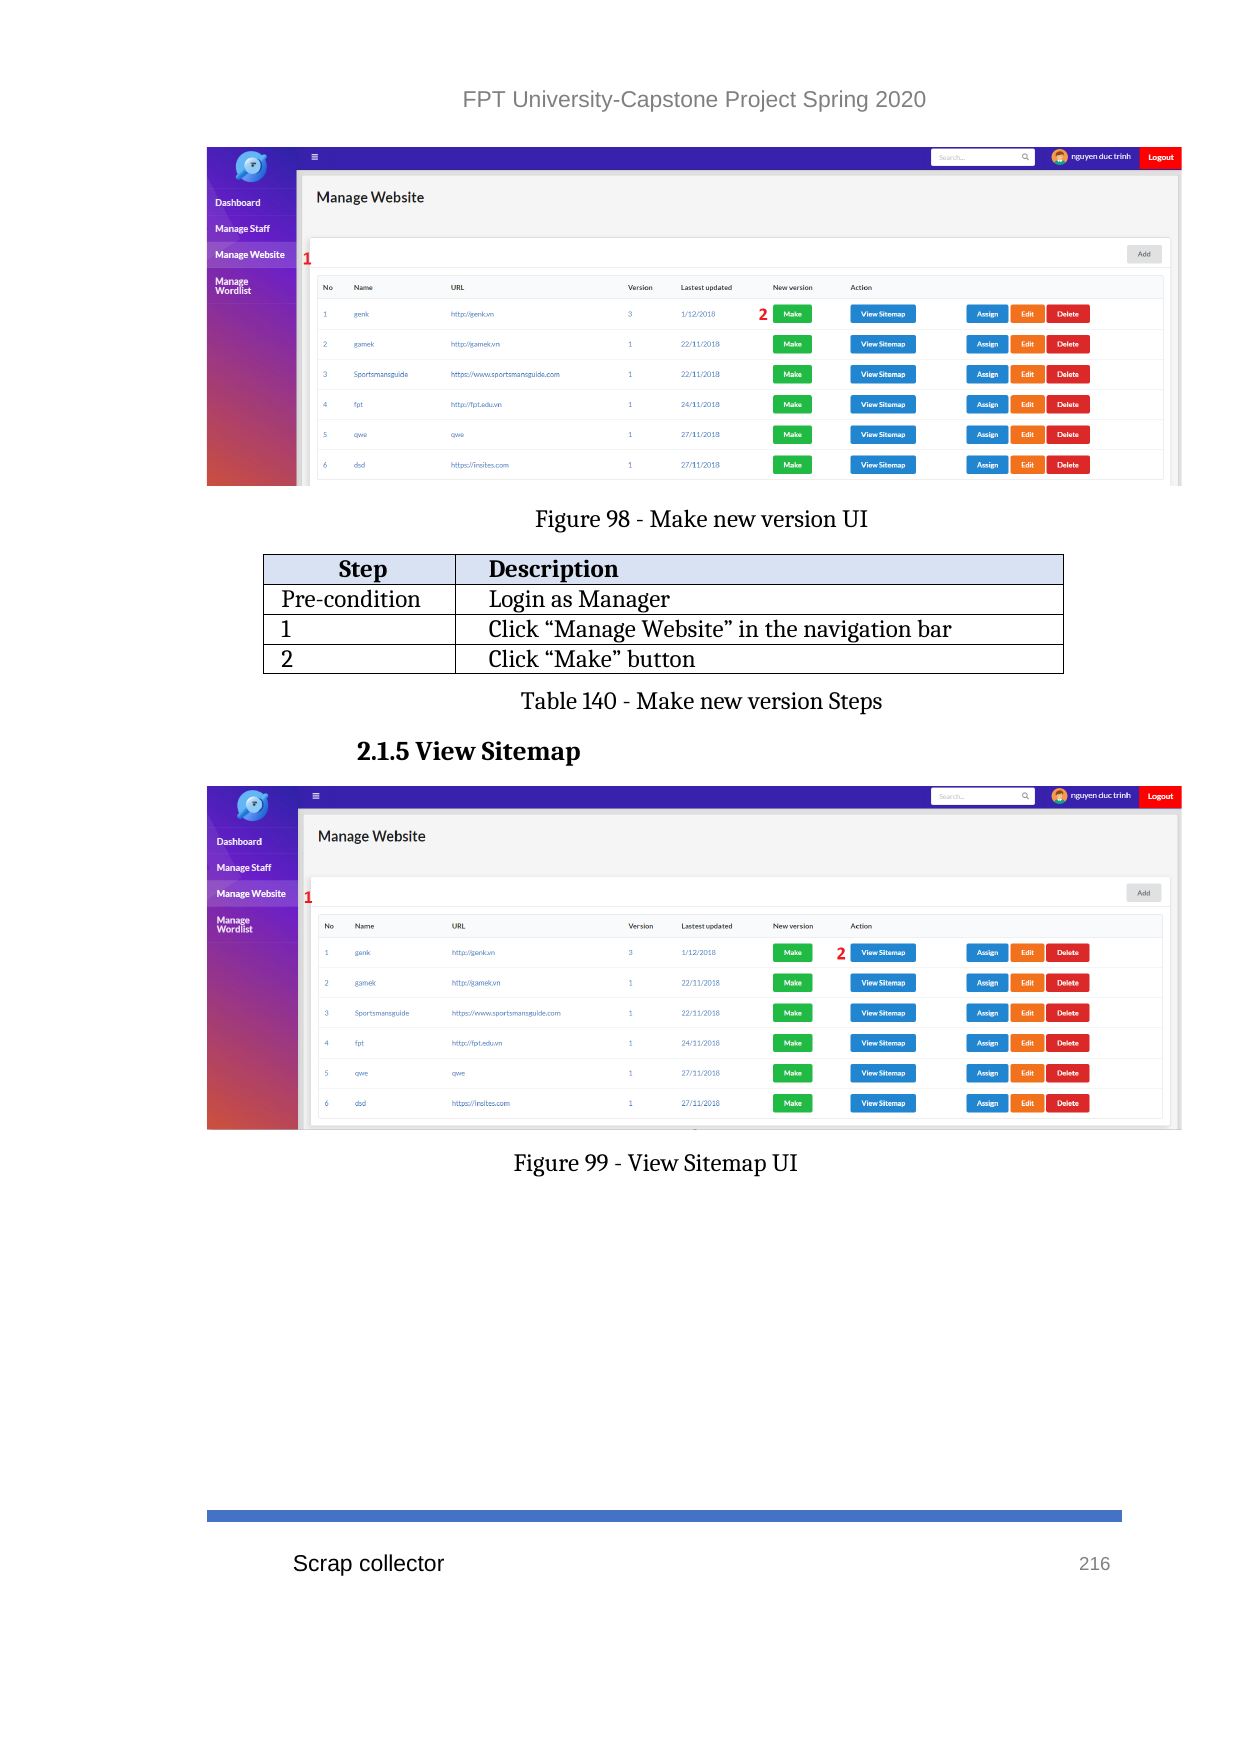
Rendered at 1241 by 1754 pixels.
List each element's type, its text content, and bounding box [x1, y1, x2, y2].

text 2.1.5 View Sitemap [207, 736, 1122, 768]
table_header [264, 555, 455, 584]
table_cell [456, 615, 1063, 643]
text Figure 98 - Make new version UI [207, 504, 1122, 533]
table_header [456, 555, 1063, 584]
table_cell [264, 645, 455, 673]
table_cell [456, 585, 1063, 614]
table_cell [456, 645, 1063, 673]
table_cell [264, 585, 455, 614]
text Figure 99 - View Sitemap UI [207, 1148, 1122, 1177]
picture [206, 147, 1182, 486]
picture [206, 786, 1182, 1130]
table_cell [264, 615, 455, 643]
